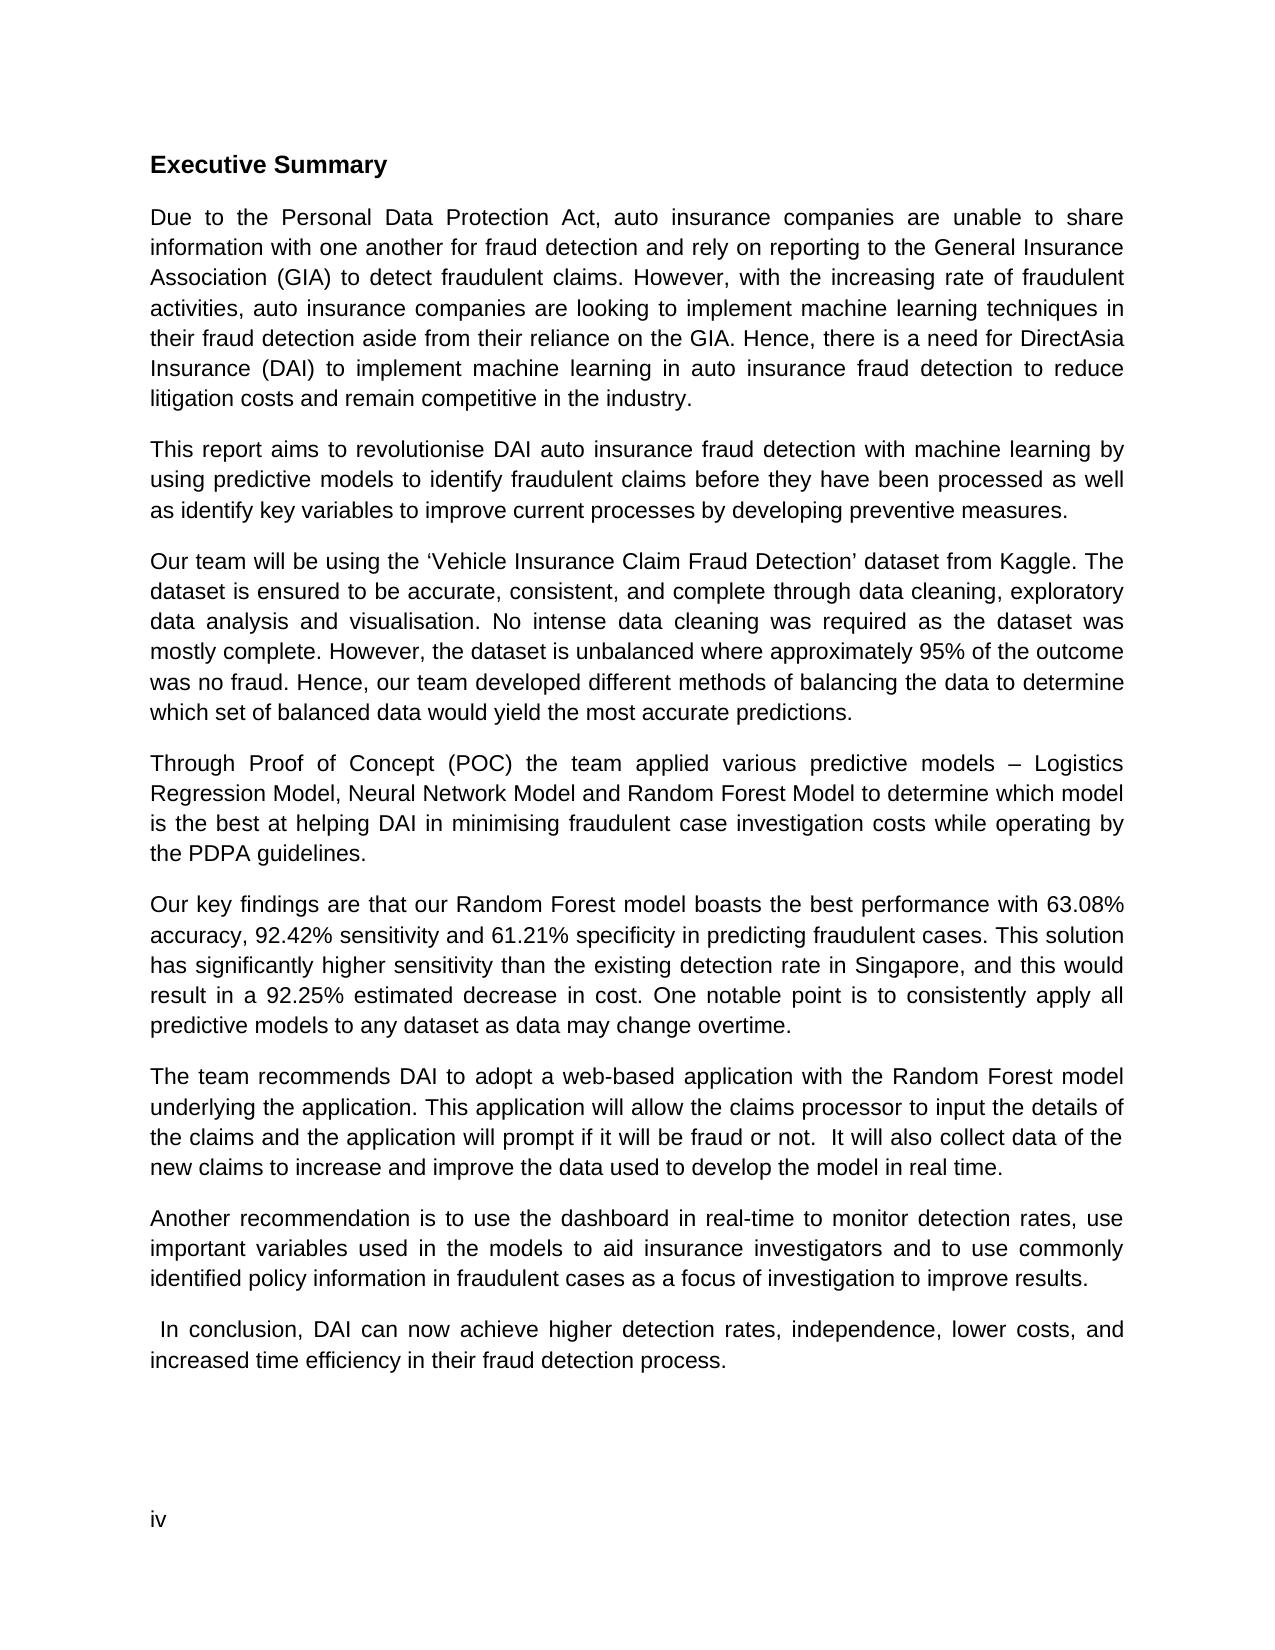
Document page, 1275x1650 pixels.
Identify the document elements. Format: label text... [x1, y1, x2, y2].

text Our key findings are that our Random Forest model boasts the best performance with 63.08% accuracy, 92.42% sensitivity and 61.21% specificity in predicting fraudulent cases. This solution has significantly higher sensitivity than the existing detection rate in Singapore, and this would result in a 92.25% estimated decrease in cost. One notable point is to consistently apply all predictive models to any dataset as data may change overtime. [150, 891, 1125, 1038]
text This report aims to revolutionise DAI auto insurance fraud detection with machine learning by using predictive models to identify fraudulent claims before they have been processed as well as identify key variables to improve current processes by developing preventive measures. [150, 436, 1125, 523]
text Our team will be using the ‘Vehicle Insurance Claim Fraud Detection’ dataset from Kaggle. The dataset is ensured to be accurate, consistent, and complete through data cleaning, exploratory data analysis and visualisation. No intense data cleaning was required as the dataset was mostly complete. However, the dataset is unbalanced where approximately 95% of the outcome was no fraud. Hence, our team developed different methods of balancing the data to determine which set of balanced data would yield the most accurate predictions. [150, 548, 1125, 725]
text Due to the Personal Data Protection Act, auto insurance companies are unable to share information with one another for fraud detection and rely on reporting to the General Insurance Association (GIA) to detect fraudulent claims. However, with the increasing rate of fraudulent activities, auto insurance companies are looking to implement machine learning techniques in their fraud detection aside from their reliance on the GIA. Hence, there is a need for DirectAsia Insurance (DAI) to implement machine learning in auto insurance fraud detection to reduce litigation costs and remain competitive in the industry. [150, 204, 1125, 411]
subtitle Executive Summary [150, 150, 1125, 179]
text In conclusion, DAI can now achieve higher detection rates, independence, lower costs, and increased time efficiency in their fraud detection process. [150, 1316, 1125, 1373]
text Another recommendation is to use the dashboard in real-time to monitor detection rates, use important variables used in the models to aid insurance investigators and to use commonly identified policy information in fraudulent cases as a focus of investigation to improve results. [150, 1205, 1125, 1292]
text Through Proof of Concept (POC) the team applied various predictive models – Logistics Regression Model, Neural Network Model and Random Forest Model to determine which model is the best at helping DAI in minimising fraudulent case investigation costs while operating by the PDPA guidelines. [150, 750, 1125, 867]
text The team recommends DAI to adopt a web-based application with the Random Forest model underlying the application. This application will allow the claims processor to input the details of the claims and the application will prompt if it will be fraud or not. It will also collect data of the new claims to increase and improve the data used to develop the model in real time. [150, 1063, 1125, 1180]
